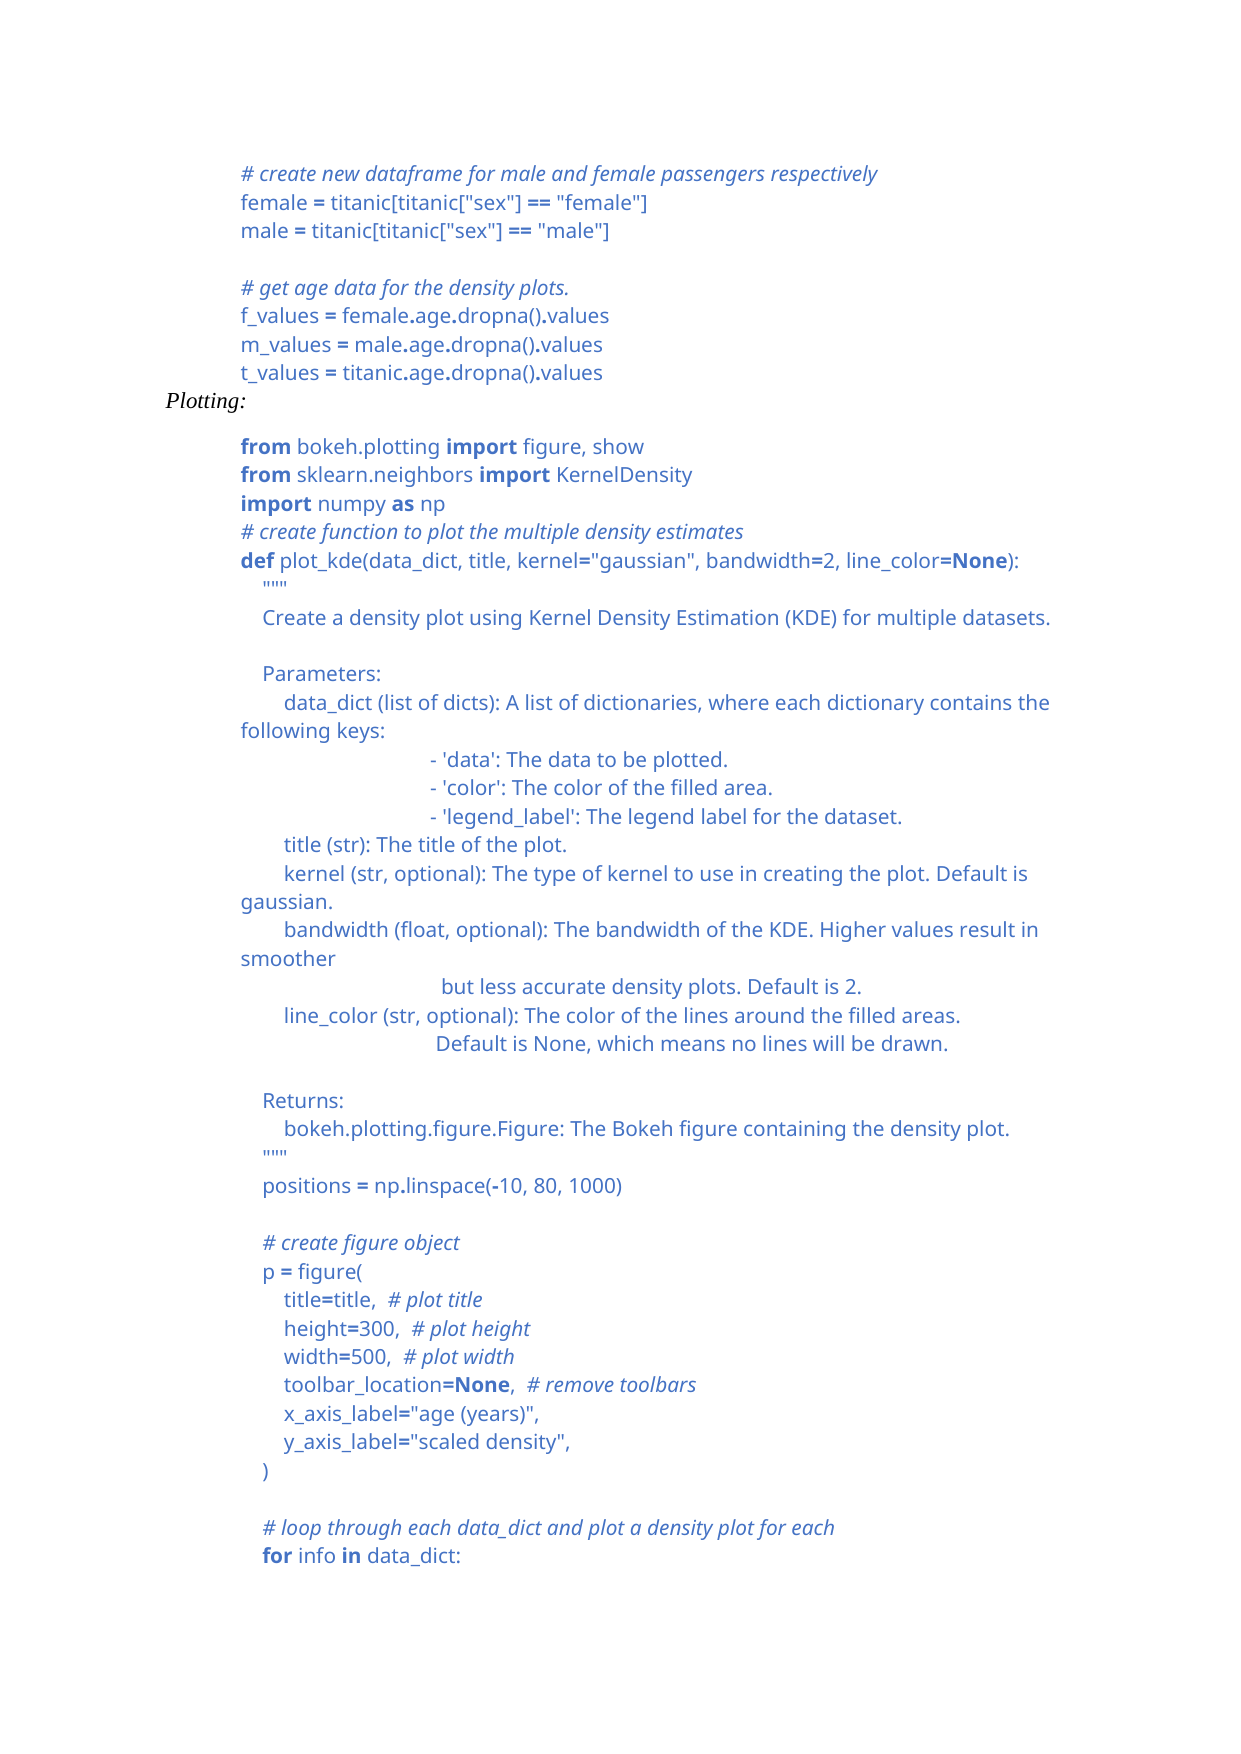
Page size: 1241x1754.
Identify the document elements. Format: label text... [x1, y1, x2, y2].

text width=500, # plot width [240, 1342, 1122, 1371]
text kernel (str, optional): The type of kernel to use in creating the plot. Default is gaussian. [240, 859, 1122, 916]
text data_dict (list of dicts): A list of dictionaries, where each dictionary contains the following keys: [240, 688, 1122, 745]
text t_values = titanic.age.dropna().values [240, 358, 1122, 387]
text Plotting: [165, 387, 1122, 413]
text # get age data for the density plots. [240, 273, 1122, 302]
text # loop through each data_dict and plot a density plot for each [240, 1513, 1122, 1541]
text import numpy as np [240, 489, 1122, 517]
text # create function to plot the multiple density estimates [240, 517, 1122, 546]
text from bokeh.plotting import figure, show [240, 432, 1122, 461]
text from sklearn.neighbors import KernelDensity [240, 461, 1122, 489]
text for info in data_dict: [240, 1541, 1122, 1569]
text - 'color': The color of the filled area. [240, 773, 1122, 802]
text p = figure( [240, 1257, 1122, 1285]
text x_axis_label="age (years)", [240, 1399, 1122, 1427]
text bandwidth (float, optional): The bandwidth of the KDE. Higher values result in smoother [240, 916, 1122, 972]
text y_axis_label="scaled density", [240, 1427, 1122, 1456]
text title=title, # plot title [240, 1285, 1122, 1314]
text - 'data': The data to be plotted. [240, 745, 1122, 773]
text Parameters: [240, 659, 1122, 688]
text """ [240, 574, 1122, 603]
text toolbar_location=None, # remove toolbars [240, 1371, 1122, 1399]
text male = titanic[titanic["sex"] == "male"] [240, 216, 1122, 245]
text title (str): The title of the plot. [240, 830, 1122, 859]
text bokeh.plotting.figure.Figure: The Bokeh figure containing the density plot. [240, 1114, 1122, 1143]
text # create new dataframe for male and female passengers respectively [240, 159, 1122, 188]
text Default is None, which means no lines will be drawn. [240, 1029, 1122, 1058]
text positions = np.linspace(-10, 80, 1000) [240, 1171, 1122, 1200]
text line_color (str, optional): The color of the lines around the filled areas. [240, 1001, 1122, 1029]
text def plot_kde(data_dict, title, kernel="gaussian", bandwidth=2, line_color=None): [240, 546, 1122, 574]
text but less accurate density plots. Default is 2. [240, 972, 1122, 1001]
text ) [240, 1456, 1122, 1484]
text m_values = male.age.dropna().values [240, 330, 1122, 358]
text female = titanic[titanic["sex"] == "female"] [240, 188, 1122, 216]
text Returns: [240, 1086, 1122, 1114]
text f_values = female.age.dropna().values [240, 302, 1122, 330]
text height=300, # plot height [240, 1314, 1122, 1342]
text - 'legend_label': The legend label for the dataset. [240, 802, 1122, 830]
text # create figure object [240, 1228, 1122, 1257]
text """ [240, 1143, 1122, 1171]
text Create a density plot using Kernel Density Estimation (KDE) for multiple datasets. [240, 603, 1122, 631]
